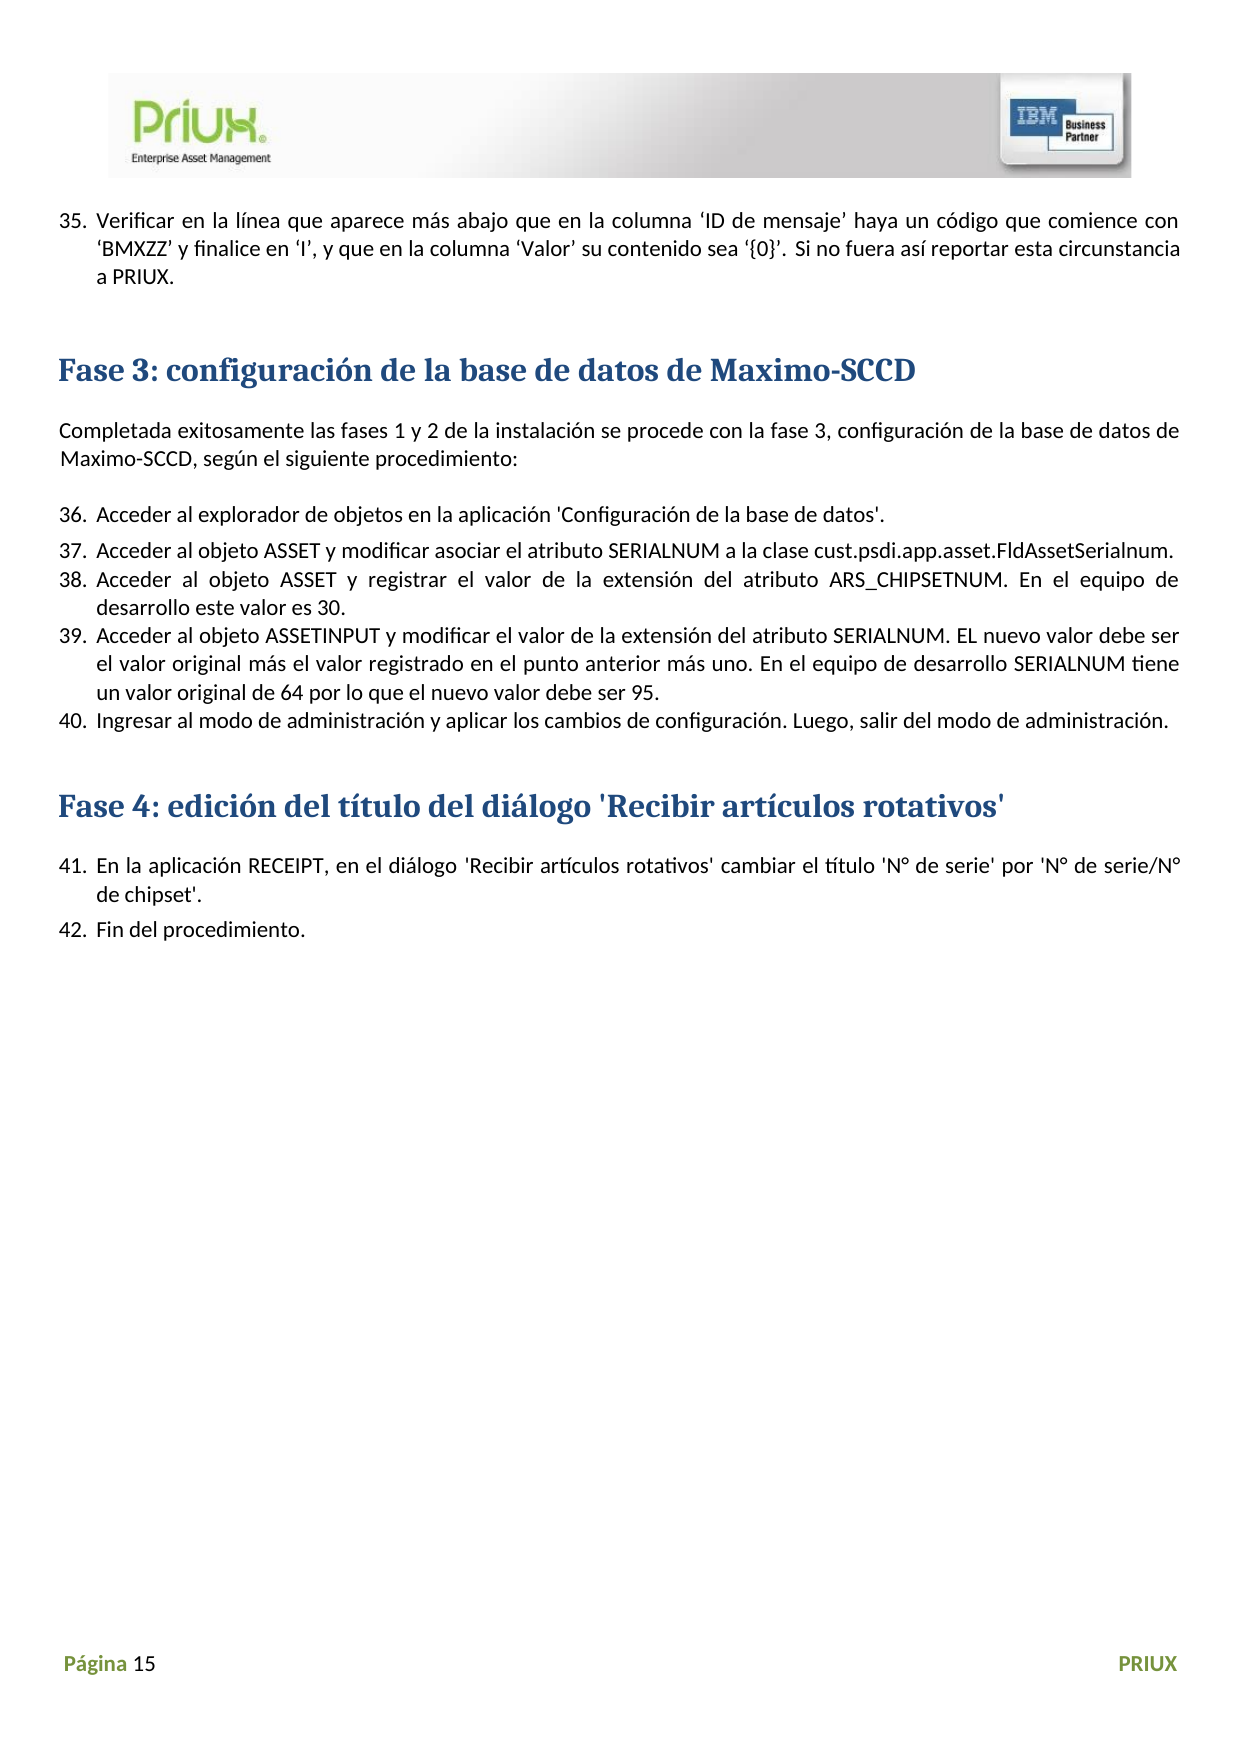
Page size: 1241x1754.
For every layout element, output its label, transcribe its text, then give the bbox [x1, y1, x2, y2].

text Completada exitosamente las fases 1 y 2 de la instalación se procede con la fase 3, configuración de la base de datos de Maximo-SCCD, según el siguiente procedimiento: [59, 416, 1182, 472]
text Fase 4: edición del título del diálogo 'Recibir artículos rotativos' [58, 787, 1182, 826]
list Acceder al explorador de objetos en la aplicación 'Configuración de la base de datos'. [96, 501, 1182, 528]
picture [108, 73, 1132, 178]
list Ingresar al modo de administración y aplicar los cambios de configuración. Luego, salir del modo de administración. [96, 706, 1182, 734]
list Acceder al objeto ASSET y modificar asociar el atributo SERIALNUM a la clase cust.psdi.app.asset.FldAssetSerialnum. [96, 536, 1182, 564]
list Verificar en la línea que aparece más abajo que en la columna ‘ID de mensaje’ haya un código que comience con ‘BMXZZ’ y finalice en ‘I’, y que en la columna ‘Valor’ su contenido sea ‘{0}’. Si no fuera así reportar esta circunstancia a PRIUX. [58, 206, 1182, 291]
list Acceder al objeto ASSETINPUT y modificar el valor de la extensión del atributo SERIALNUM. EL nuevo valor debe ser el valor original más el valor registrado en el punto anterior más uno. En el equipo de desarrollo SERIALNUM tiene un valor original de 64 por lo que el nuevo valor debe ser 95. [58, 621, 1182, 706]
list Fin del procedimiento. [96, 916, 1182, 944]
list Acceder al objeto ASSET y registrar el valor de la extensión del atributo ARS_CHIPSETNUM. En el equipo de desarrollo este valor es 30. [58, 565, 1182, 621]
list En la aplicación RECEIPT, en el diálogo 'Recibir artículos rotativos' cambiar el título 'N° de serie' por 'N° de serie/N° de chipset'. [58, 851, 1182, 908]
text Fase 3: configuración de la base de datos de Maximo-SCCD [58, 352, 1182, 390]
